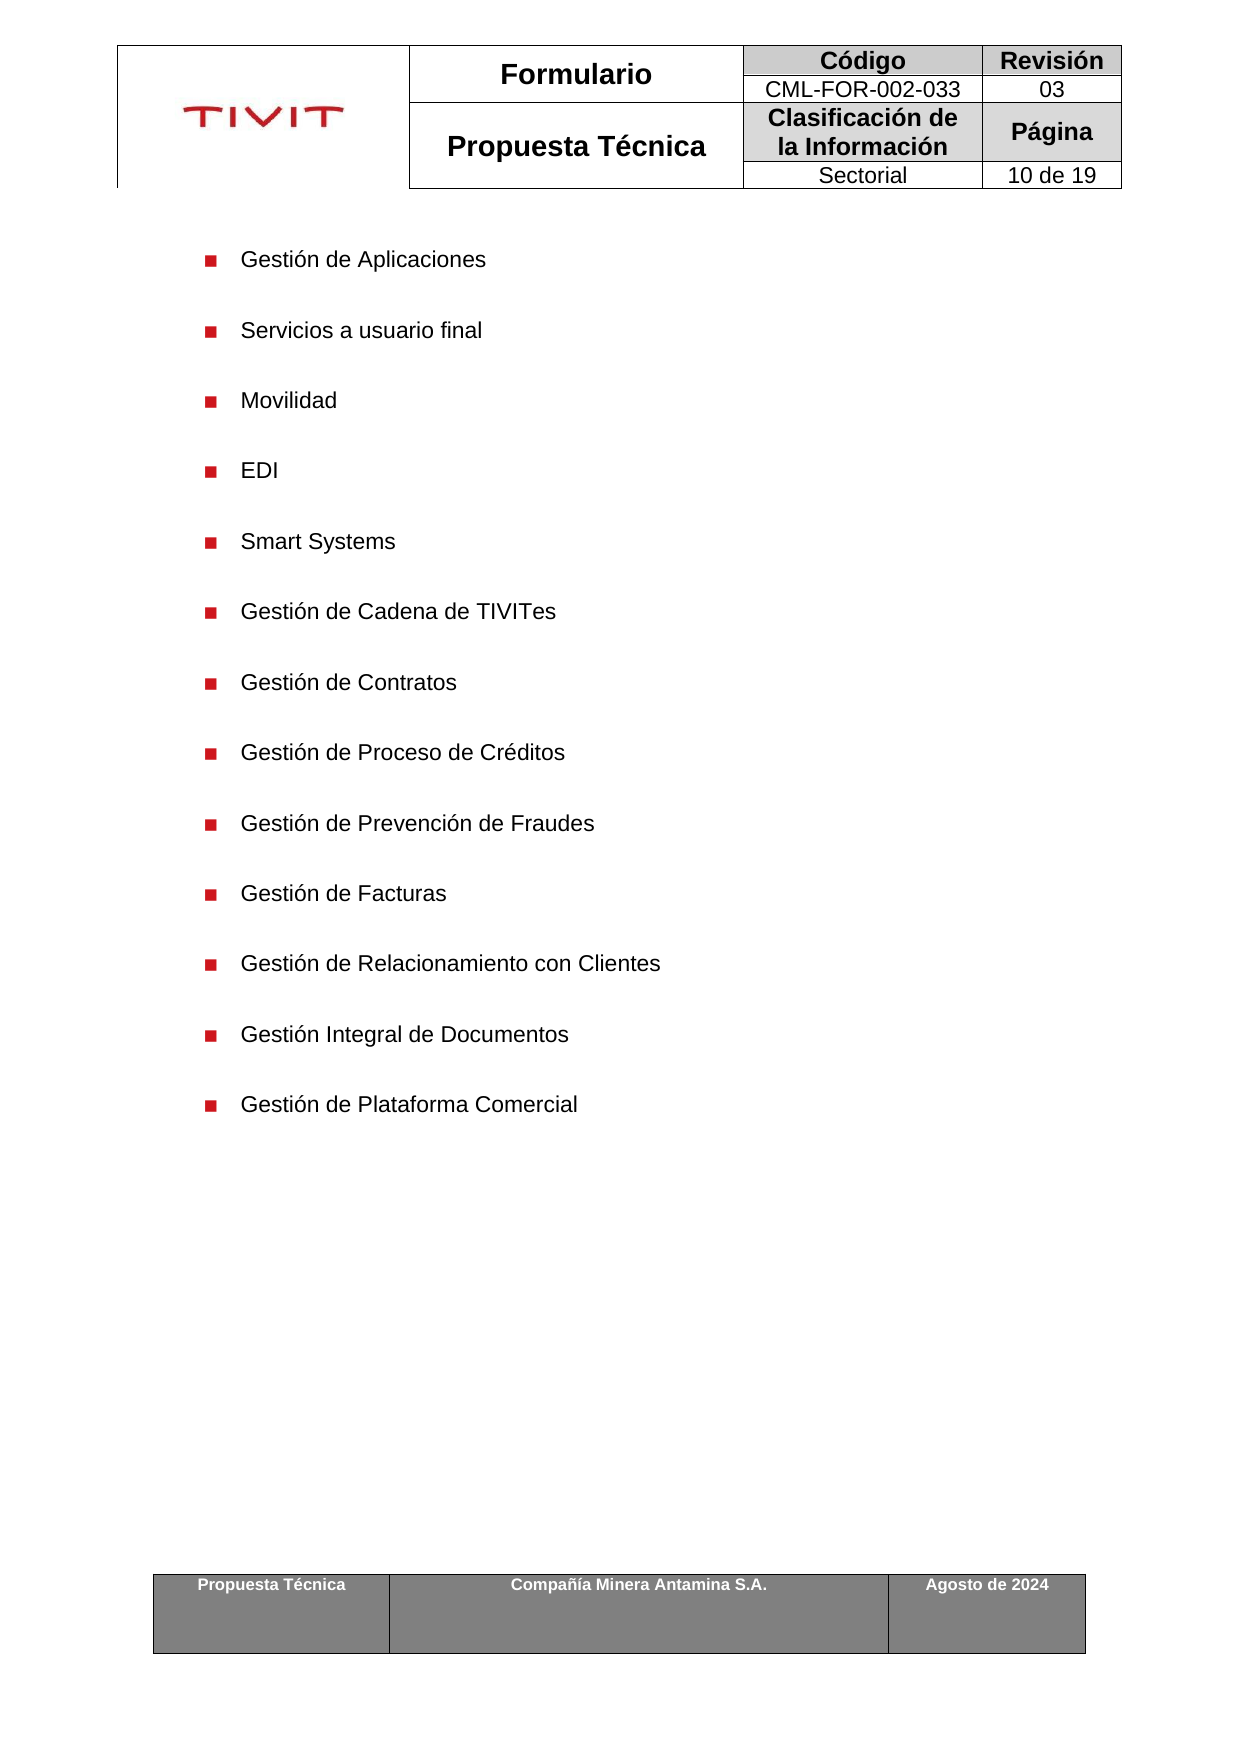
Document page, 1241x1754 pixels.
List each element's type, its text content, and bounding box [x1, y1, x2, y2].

list Smart Systems [203, 515, 1072, 562]
list Gestión de Prevención de Fraudes [203, 797, 1072, 844]
list Gestión de Facturas [203, 867, 1072, 914]
list Movilidad [203, 374, 1072, 422]
list Gestión de Proceso de Créditos [203, 727, 1072, 774]
picture [150, 60, 376, 174]
list Gestión Integral de Documentos [203, 1008, 1072, 1055]
list Gestión de Relacionamiento con Clientes [203, 938, 1072, 985]
list Servicios a usuario final [203, 304, 1072, 351]
list Gestión de Cadena de TIVITes [203, 586, 1072, 633]
list Gestión de Plataforma Comercial [203, 1079, 1072, 1126]
list Gestión de Contratos [203, 656, 1072, 703]
list EDI [203, 445, 1072, 492]
list Gestión de Aplicaciones [203, 234, 1072, 281]
